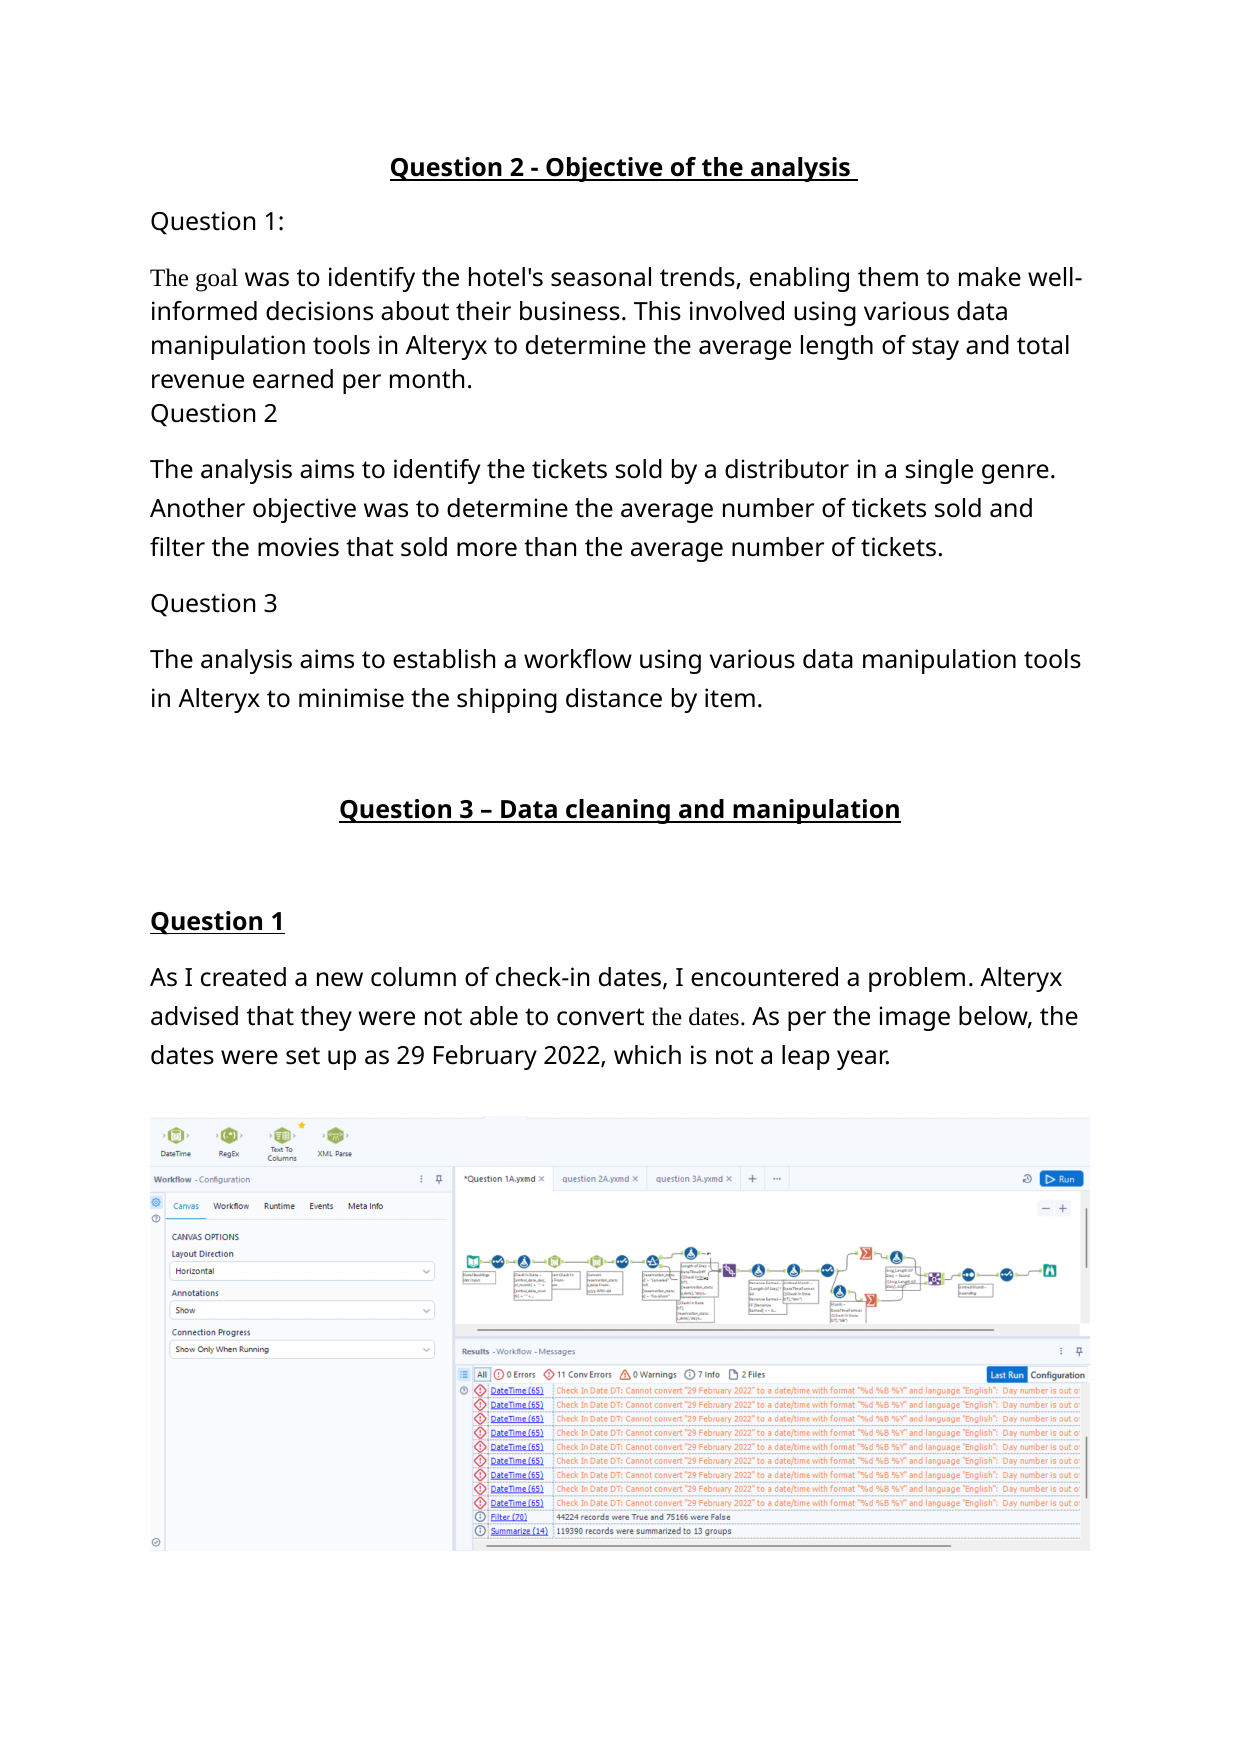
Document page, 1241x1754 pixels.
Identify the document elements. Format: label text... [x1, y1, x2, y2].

picture [150, 1116, 1091, 1551]
text Question 2 [150, 396, 1090, 429]
text Question 2 - Objective of the analysis [150, 150, 1090, 184]
text As I created a new column of check-in dates, I encountered a problem. Alteryx advised that they were not able to convert the dates. As per the image below, the dates were set up as 29 February 2022, which is not a leap year. [150, 960, 1090, 1116]
text Question 3 [150, 586, 1090, 619]
text The analysis aims to identify the tickets sold by a distributor in a single genre. Another objective was to determine the average number of tickets sold and filter the movies that sold more than the average number of tickets. [150, 451, 1090, 564]
text The goal was to identify the hotel's seasonal trends, enabling them to make well-informed decisions about their business. This involved using various data manipulation tools in Alteryx to determine the average length of stay and total revenue earned per month. [150, 259, 1090, 396]
text Question 3 – Data cleaning and manipulation [150, 792, 1090, 826]
text The analysis aims to establish a workflow using various data manipulation tools in Alteryx to minimise the shipping distance by item. [150, 641, 1090, 714]
text Question 1: [150, 203, 1090, 237]
text Question 1 [150, 904, 1090, 938]
